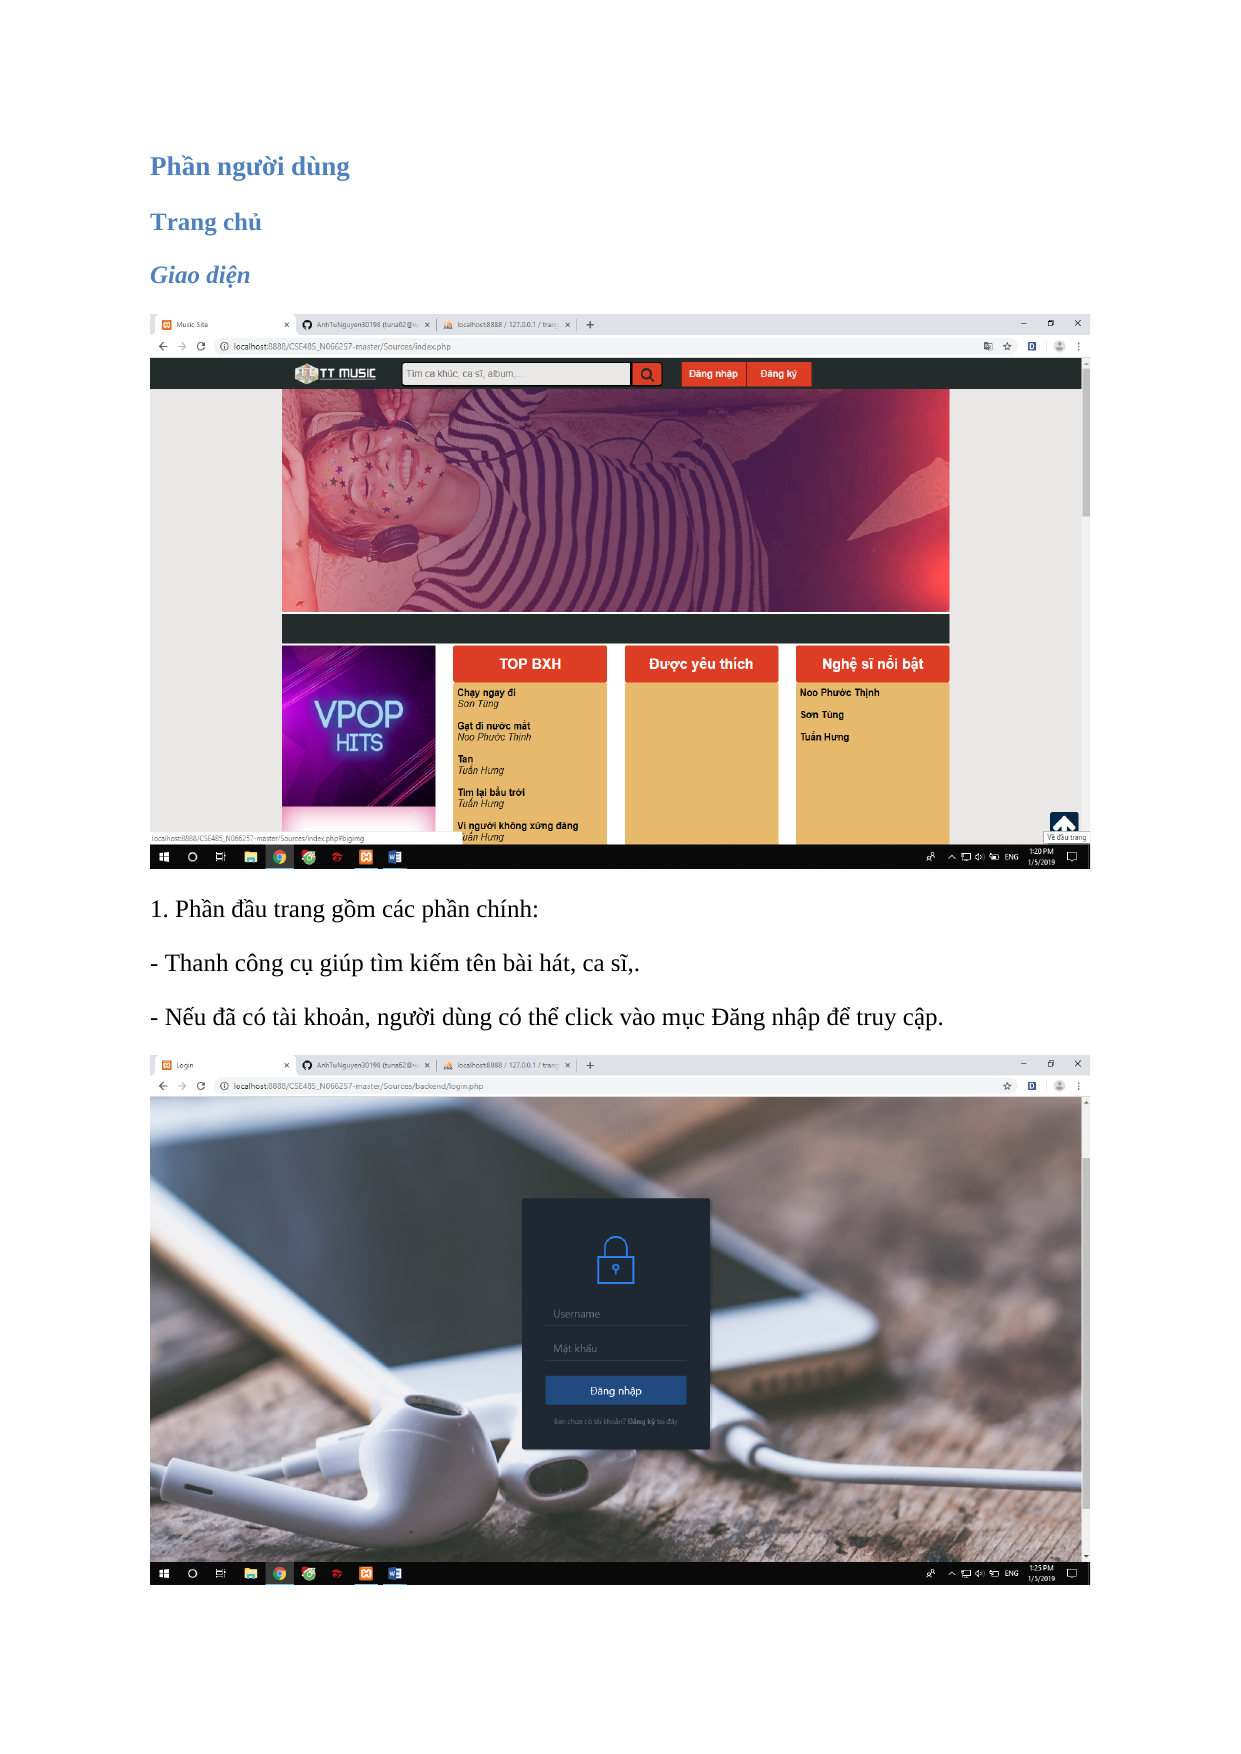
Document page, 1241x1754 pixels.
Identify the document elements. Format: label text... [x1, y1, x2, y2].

list 1. Phần đầu trang gồm các phần chính: [150, 894, 1090, 923]
picture [150, 1055, 1091, 1585]
list Phần người dùng [150, 150, 1090, 181]
list - Nếu đã có tài khoản, người dùng có thể click vào mục Đăng nhập để truy cập. [150, 1002, 1090, 1030]
list Trang chủ [150, 207, 1090, 235]
list - Thanh công cụ giúp tìm kiếm tên bài hát, ca sĩ,. [150, 948, 1090, 977]
list Giao diện [150, 260, 1090, 289]
picture [150, 314, 1091, 869]
